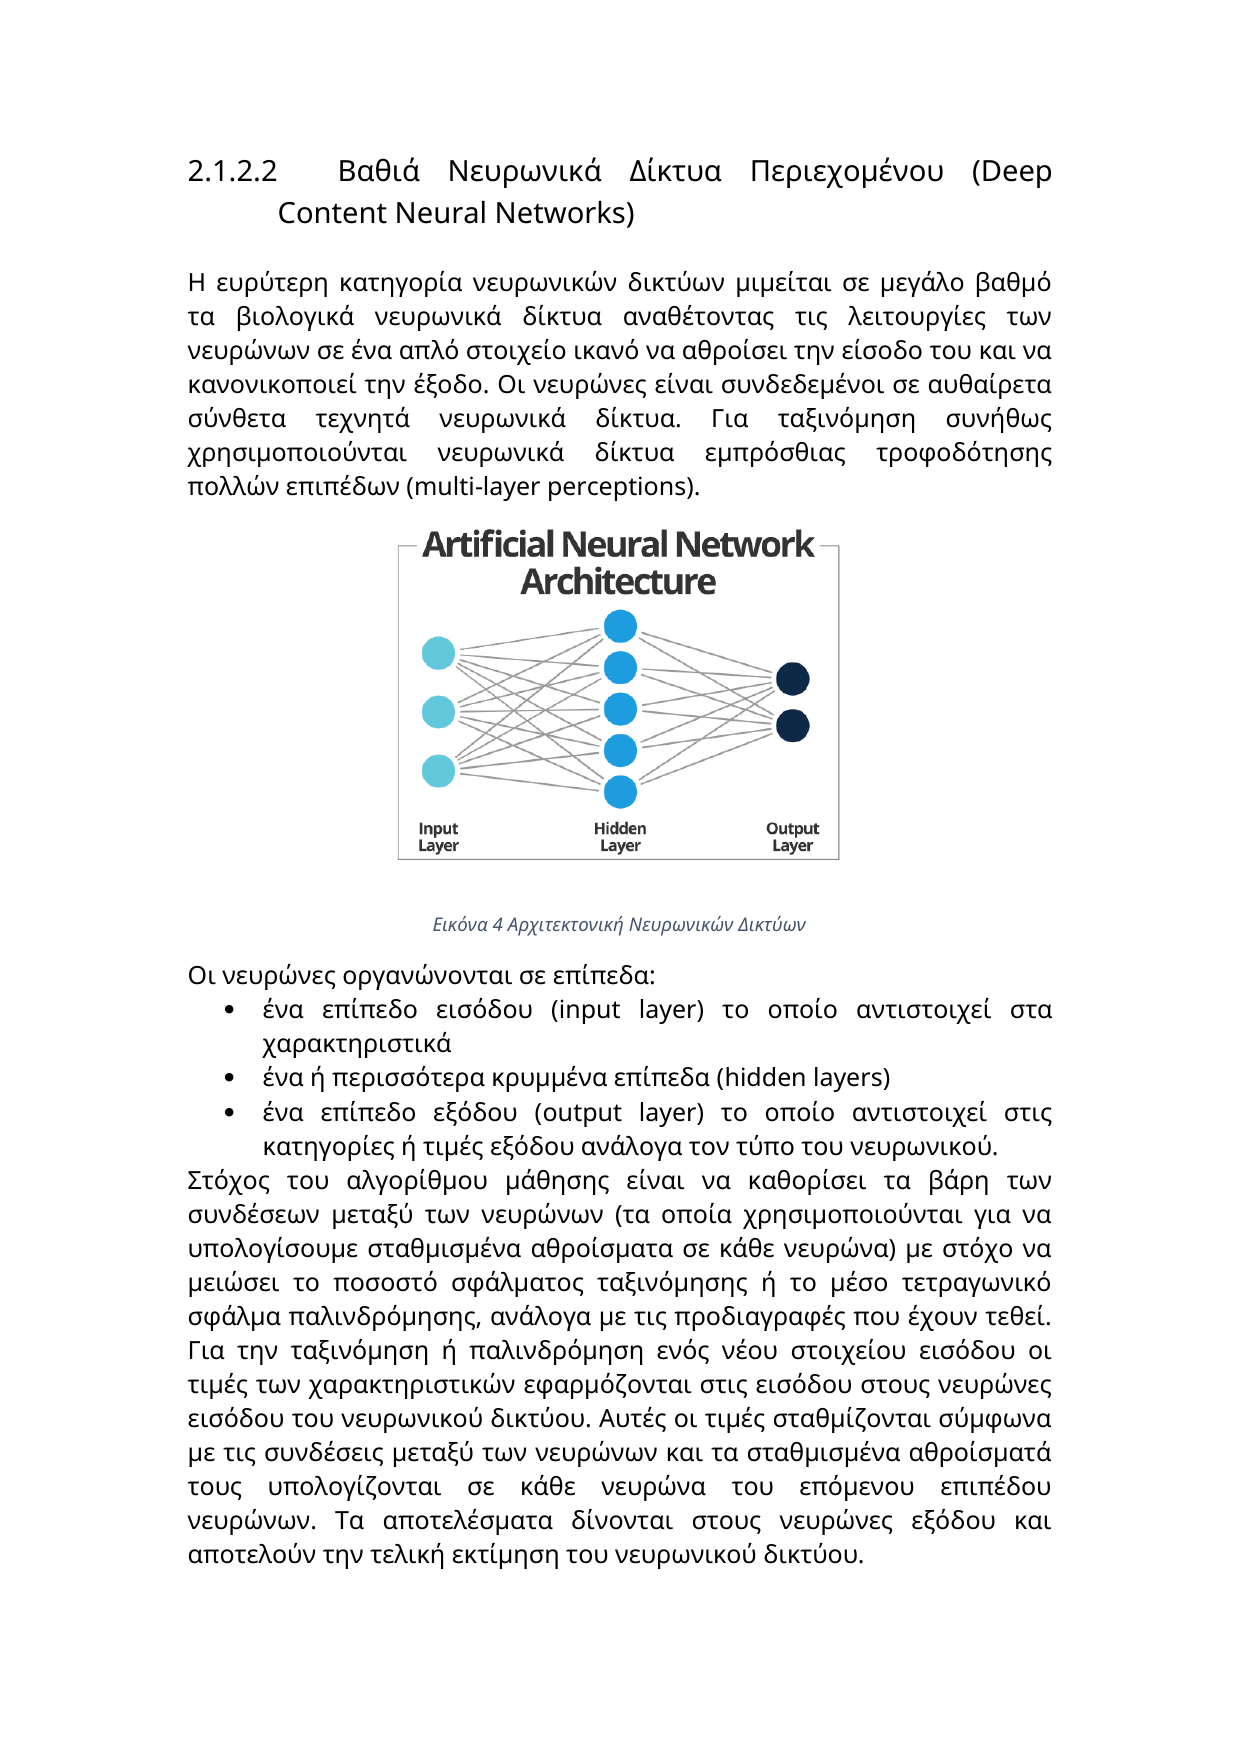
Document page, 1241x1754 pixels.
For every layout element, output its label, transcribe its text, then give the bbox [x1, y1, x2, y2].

text Οι νευρώνες οργανώνονται σε επίπεδα: [187, 958, 1053, 992]
text Η ευρύτερη κατηγορία νευρωνικών δικτύων μιμείται σε μεγάλο βαθμό τα βιολογικά νευρωνικά δίκτυα αναθέτοντας τις λειτουργίες των νευρώνων σε ένα απλό στοιχείο ικανό να αθροίσει την είσοδο του και να κανονικοποιεί την έξοδο. Οι νευρώνες είναι συνδεδεμένοι σε αυθαίρετα σύνθετα τεχνητά νευρωνικά δίκτυα. Για ταξινόμηση συνήθως χρησιμοποιούνται νευρωνικά δίκτυα εμπρόσθιας τροφοδότησης πολλών επιπέδων (multi-layer perceptions). [187, 264, 1053, 503]
subtitle Βαθιά Νευρωνικά Δίκτυα Περιεχομένου (Deep Content Neural Networks) [187, 150, 1053, 232]
list ένα επίπεδο εισόδου (input layer) το οποίο αντιστοιχεί στα χαρακτηριστικά [225, 992, 1053, 1060]
list ένα επίπεδο εξόδου (output layer) το οποίο αντιστοιχεί στις κατηγορίες ή τιμές εξόδου ανάλογα τον τύπο του νευρωνικού. [225, 1094, 1053, 1162]
list ένα ή περισσότερα κρυμμένα επίπεδα (hidden layers) [225, 1060, 1053, 1094]
picture [385, 522, 855, 872]
text Στόχος του αλγορίθμου μάθησης είναι να καθορίσει τα βάρη των συνδέσεων μεταξύ των νευρώνων (τα οποία χρησιμοποιούνται για να υπολογίσουμε σταθμισμένα αθροίσματα σε κάθε νευρώνα) με στόχο να μειώσει το ποσοστό σφάλματος ταξινόμησης ή το μέσο τετραγωνικό σφάλμα παλινδρόμησης, ανάλογα με τις προδιαγραφές που έχουν τεθεί. Για την ταξινόμηση ή παλινδρόμηση ενός νέου στοιχείου εισόδου οι τιμές των χαρακτηριστικών εφαρμόζονται στις εισόδου στους νευρώνες εισόδου του νευρωνικού δικτύου. Αυτές οι τιμές σταθμίζονται σύμφωνα με τις συνδέσεις μεταξύ των νευρώνων και τα σταθμισμένα αθροίσματά τους υπολογίζονται σε κάθε νευρώνα του επόμενου επιπέδου νευρώνων. Τα αποτελέσματα δίνονται στους νευρώνες εξόδου και αποτελούν την τελική εκτίμηση του νευρωνικού δικτύου. [187, 1162, 1053, 1571]
